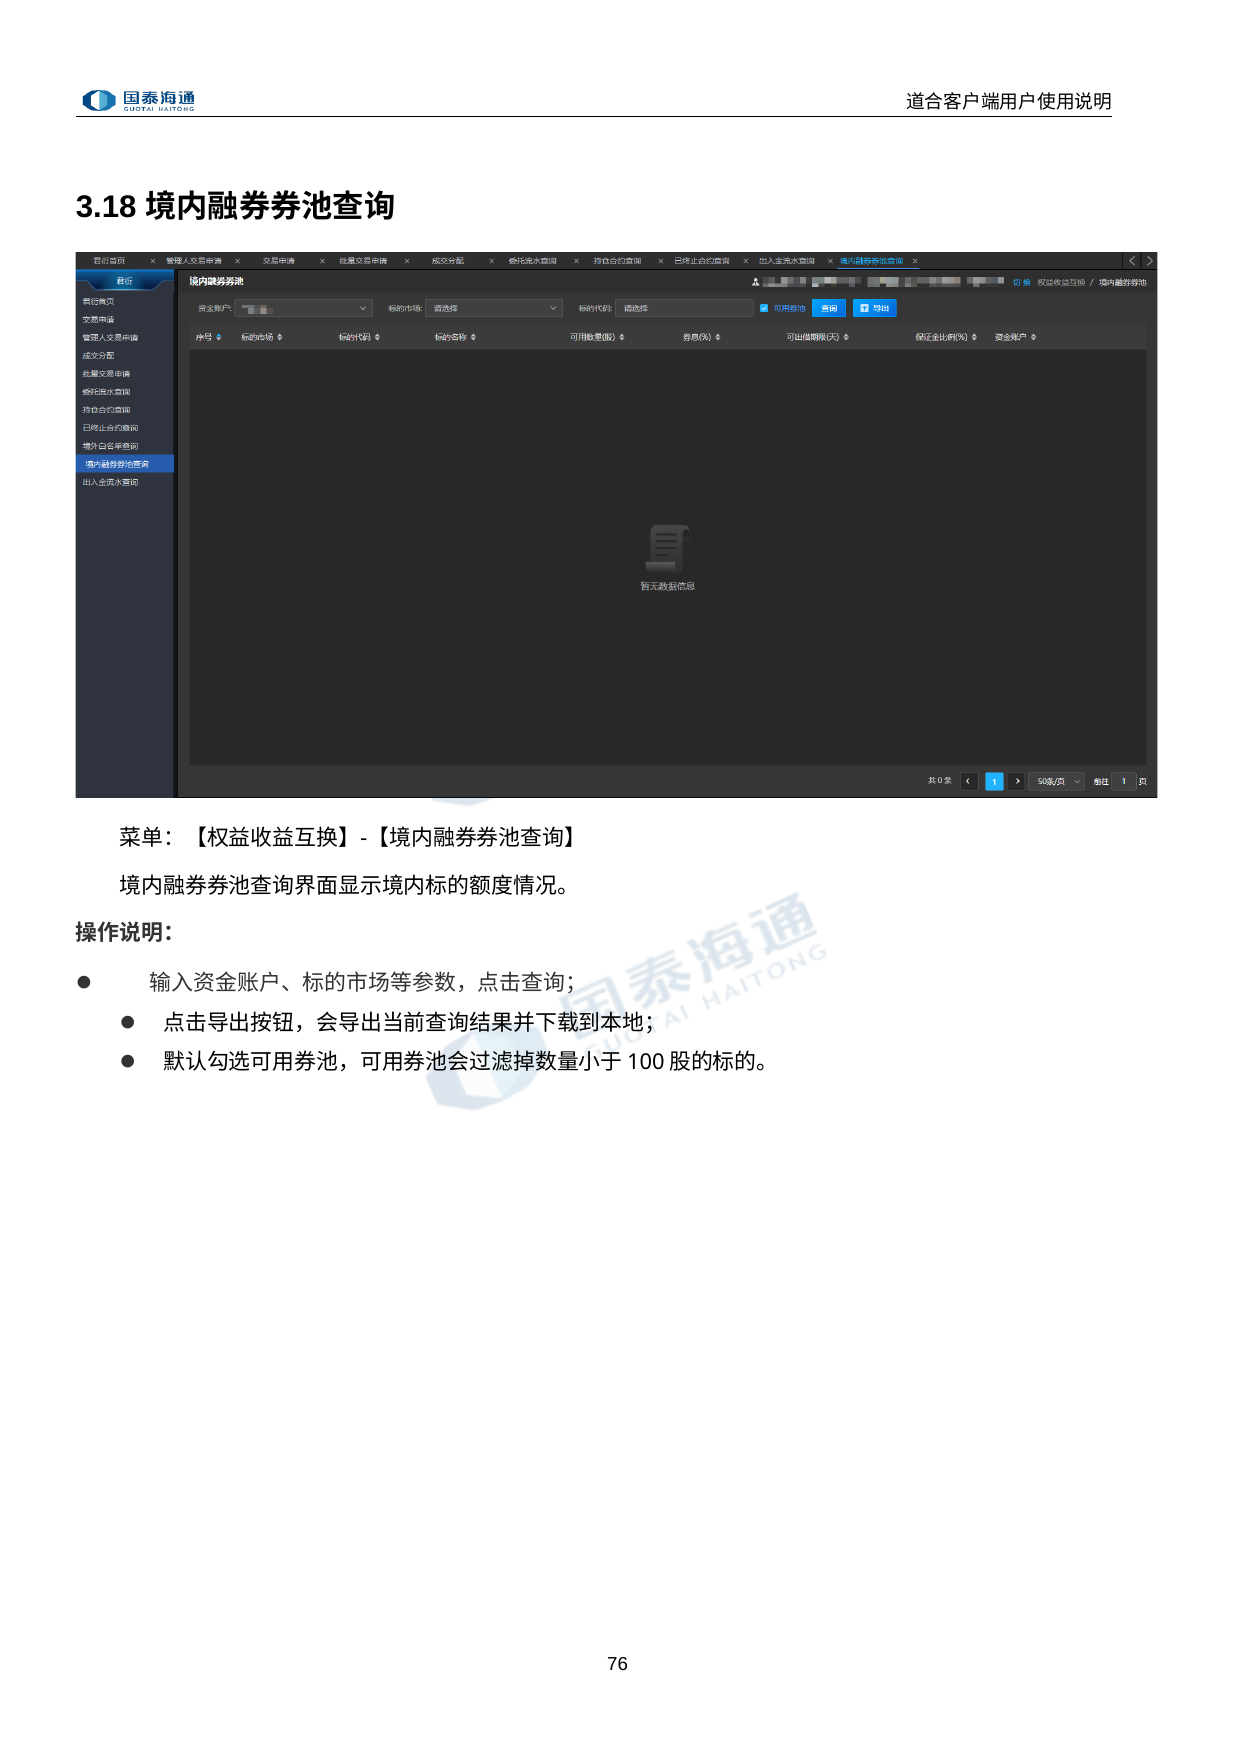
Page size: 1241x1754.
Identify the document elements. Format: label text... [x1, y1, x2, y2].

picture [75, 252, 1158, 798]
picture [63, 86, 213, 115]
text 操作说明： [76, 911, 1159, 951]
list 默认勾选可用券池，可用券池会过滤掉数量小于100股的标的。 [119, 1040, 1159, 1080]
list 点击导出按钮，会导出当前查询结果并下载到本地； [119, 1001, 1159, 1040]
list 输入资金账户、标的市场等参数，点击查询； [76, 961, 1159, 1001]
subtitle 境内融券券池查询 [76, 164, 1159, 244]
text 菜单：【权益收益互换】-【境内融券券池查询】 [76, 816, 1159, 856]
text 境内融券券池查询界面显示境内标的额度情况。 [76, 864, 1159, 903]
